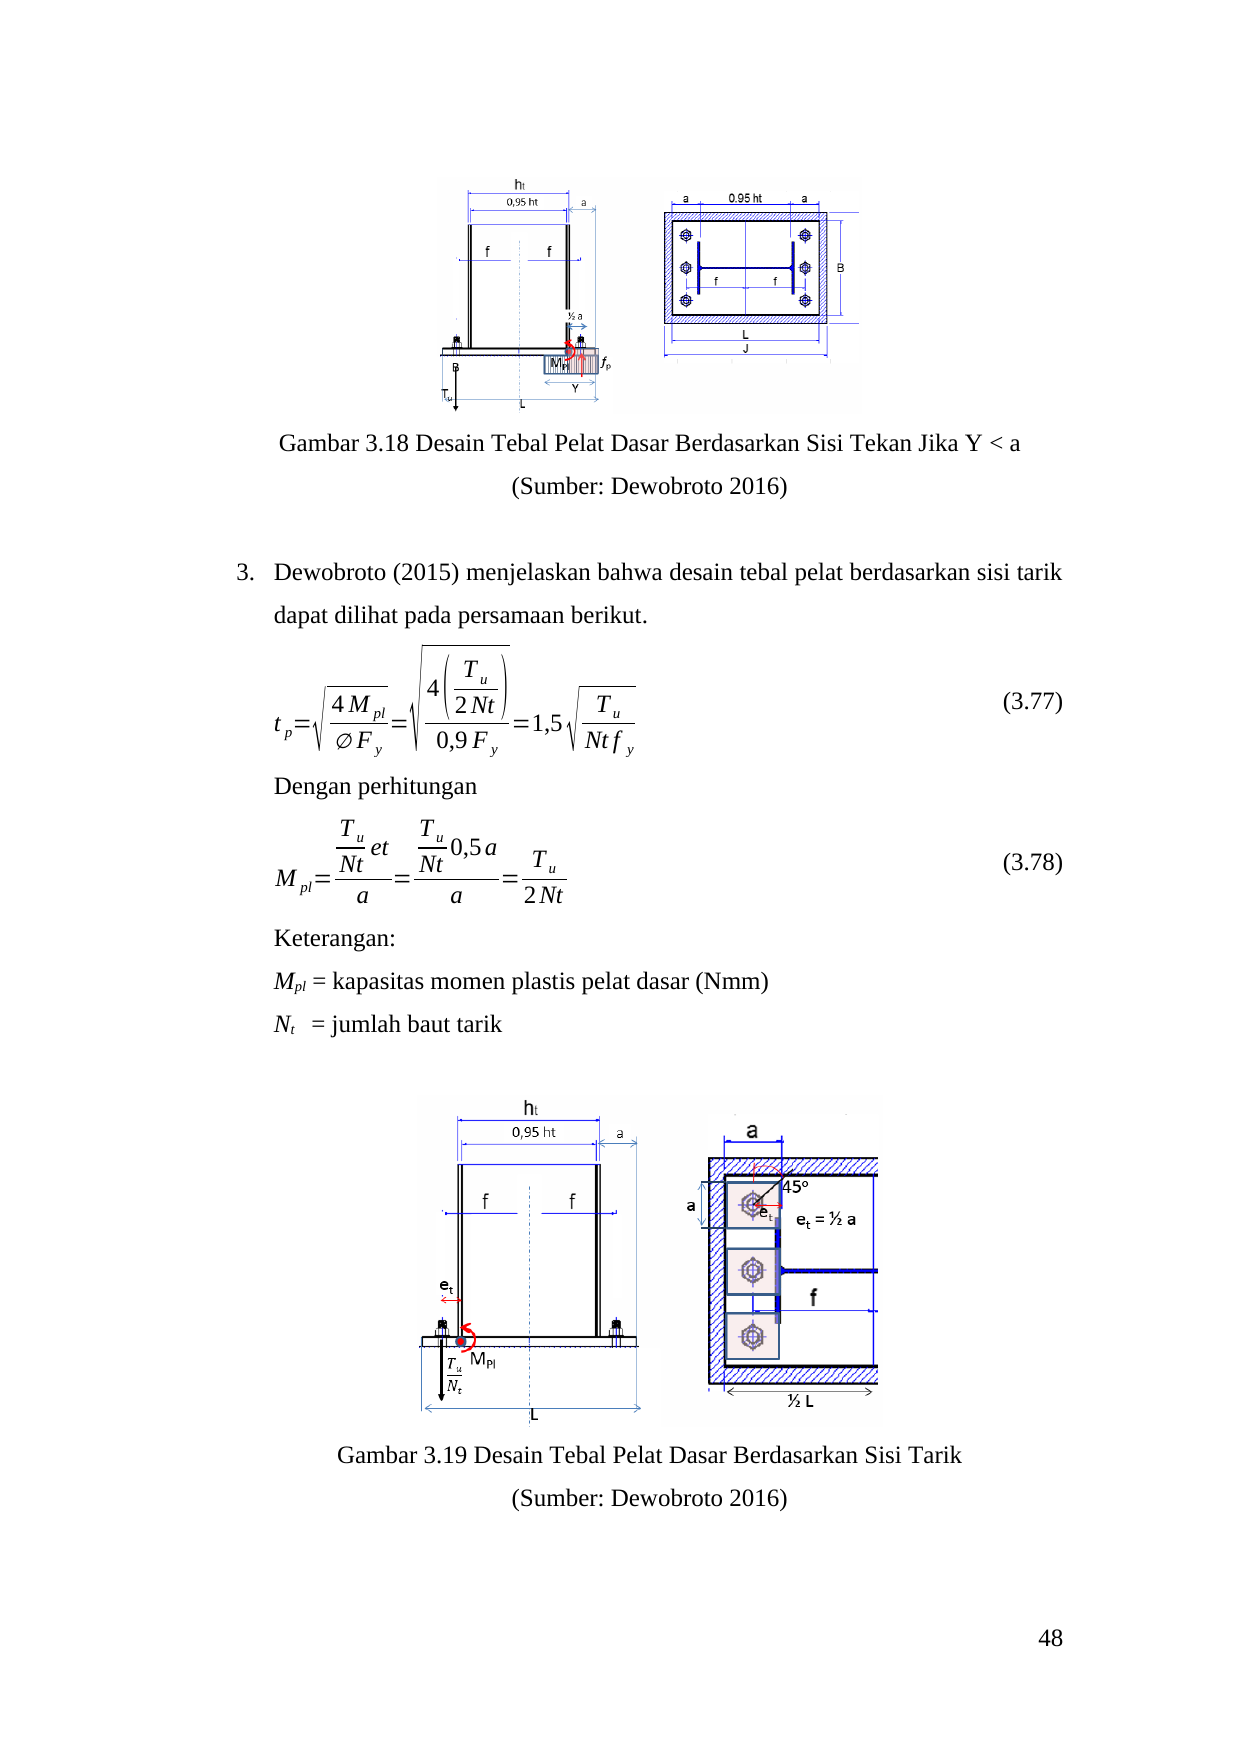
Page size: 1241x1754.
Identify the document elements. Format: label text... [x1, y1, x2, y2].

text Nt = jumlah baut tarik [274, 1009, 1063, 1038]
list Dewobroto (2015) menjelaskan bahwa desain tebal pelat berdasarkan sisi tarik dapat dilihat pada persamaan berikut. [236, 557, 1063, 629]
list Dengan perhitungan [274, 771, 1063, 800]
text (Sumber: Dewobroto 2016) [236, 471, 1063, 500]
list (3.77) [274, 643, 1063, 757]
text (Sumber: Dewobroto 2016) [236, 1483, 1063, 1512]
text Gambar 3.18 Desain Tebal Pelat Dasar Berdasarkan Sisi Tekan Jika Y < a [236, 428, 1063, 457]
text Keterangan: Mpl = kapasitas momen plastis pelat dasar (Nmm) [274, 923, 1063, 995]
list (3.78) [274, 814, 1063, 908]
text Gambar 3.19 Desain Tebal Pelat Dasar Berdasarkan Sisi Tarik [236, 1440, 1063, 1469]
